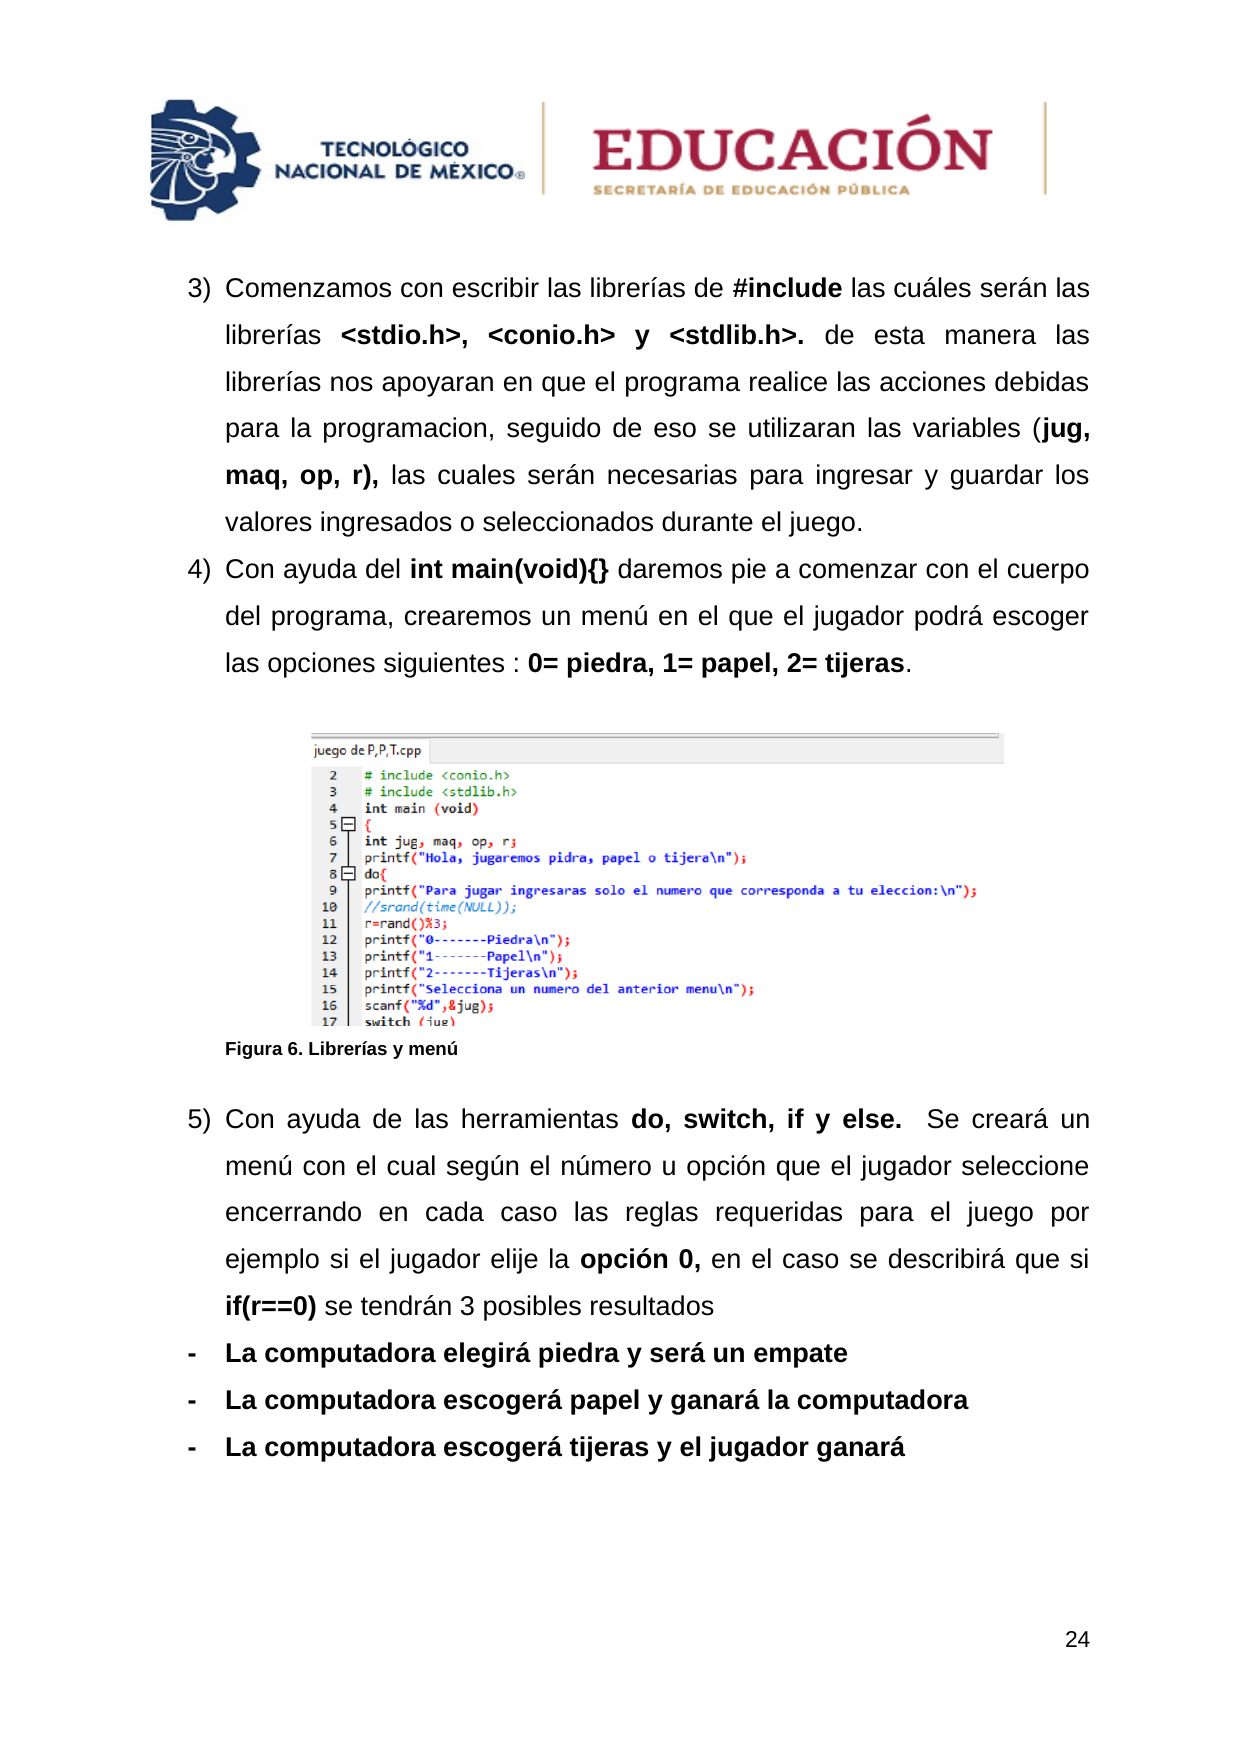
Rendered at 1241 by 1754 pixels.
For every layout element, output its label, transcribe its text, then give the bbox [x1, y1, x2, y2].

list La computadora escogerá papel y ganará la computadora [187, 1384, 1090, 1415]
picture [150, 75, 1087, 225]
picture [311, 733, 1004, 1026]
list Con ayuda de las herramientas do, switch, if y else. Se creará un menú con el cual según el número u opción que el jugador seleccione encerrando en cada caso las reglas requeridas para el juego por ejemplo si el jugador elije la opción 0, en el caso se describirá que si if(r==0) se tendrán 3 posibles resultados [187, 1103, 1090, 1321]
list La computadora elegirá piedra y será un empate [187, 1337, 1090, 1368]
list Comenzamos con escribir las librerías de #include las cuáles serán las librerías <stdio.h>, <conio.h> y <stdlib.h>. de esta manera las librerías nos apoyaran en que el programa realice las acciones debidas para la programacion, seguido de eso se utilizaran las variables (jug, maq, op, r), las cuales serán necesarias para ingresar y guardar los valores ingresados o seleccionados durante el juego. [187, 272, 1090, 537]
list Figura 6. Librerías y menú [225, 1038, 1090, 1060]
list La computadora escogerá tijeras y el jugador ganará [187, 1431, 1090, 1462]
list Con ayuda del int main(void){} daremos pie a comenzar con el cuerpo del programa, crearemos un menú en el que el jugador podrá escoger las opciones siguientes : 0= piedra, 1= papel, 2= tijeras. [187, 553, 1090, 678]
